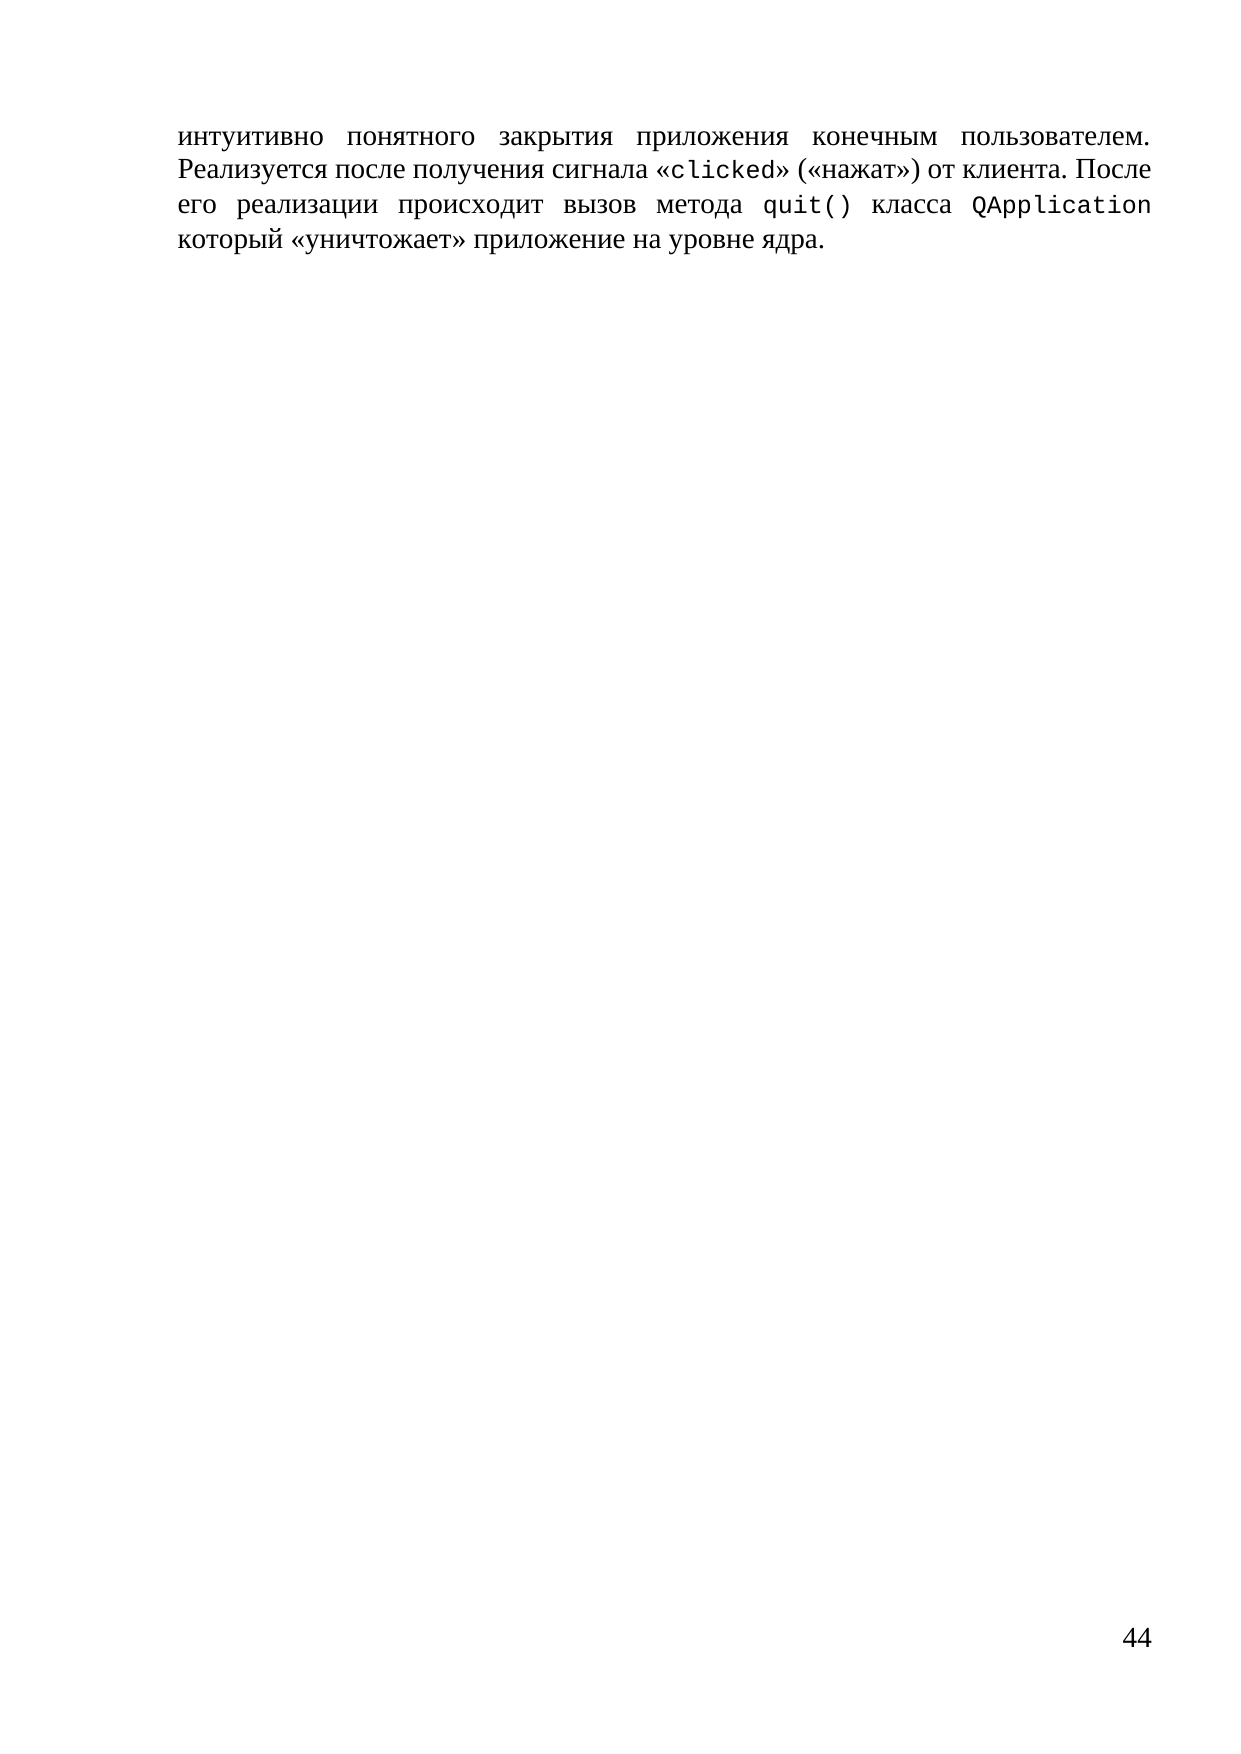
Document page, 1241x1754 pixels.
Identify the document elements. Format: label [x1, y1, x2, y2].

list [177, 118, 1152, 255]
